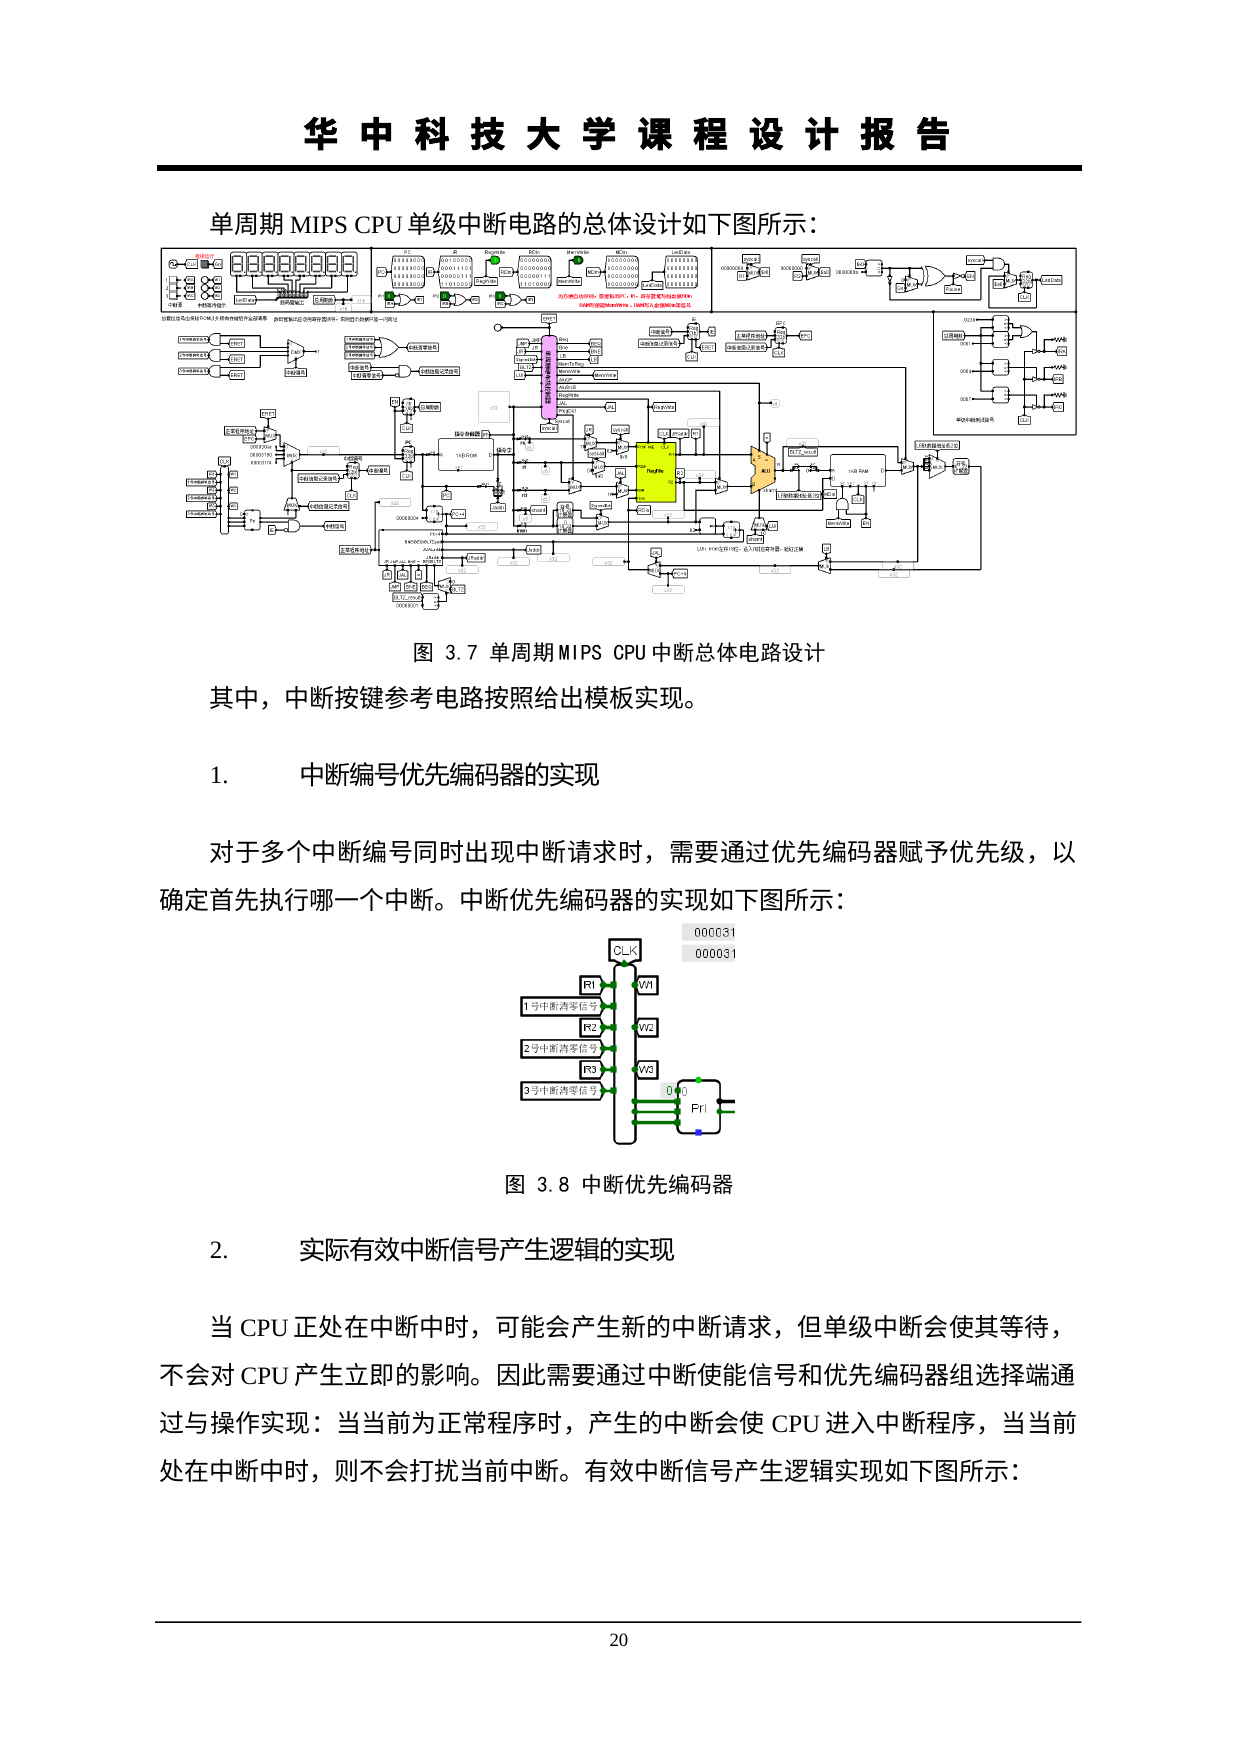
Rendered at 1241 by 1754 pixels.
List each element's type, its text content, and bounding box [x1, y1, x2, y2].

subtitle 实际有效中断信号产生逻辑的实现 [209, 1225, 1078, 1273]
picture [159, 246, 1078, 611]
text 对于多个中断编号同时出现中断请求时，需要通过优先编码器赋予优先级，以确定首先执行哪一个中断。中断优先编码器的实现如下图所示： [159, 827, 1078, 922]
text 其中，中断按键参考电路按照给出模板实现。 [159, 673, 1078, 721]
text 当CPU正处在中断中时，可能会产生新的中断请求，但单级中断会使其等待，不会对CPU产生立即的影响。因此需要通过中断使能信号和优先编码器组选择端通过与操作实现：当当前为正常程序时，产生的中断会使CPU进入中断程序，当当前处在中断中时，则不会打扰当前中断。有效中断信号产生逻辑实现如下图所示： [159, 1302, 1078, 1493]
picture [502, 922, 735, 1157]
subtitle 中断编号优先编码器的实现 [209, 750, 1078, 797]
text 单周期MIPS CPU单级中断电路的总体设计如下图所示： [159, 198, 1078, 246]
